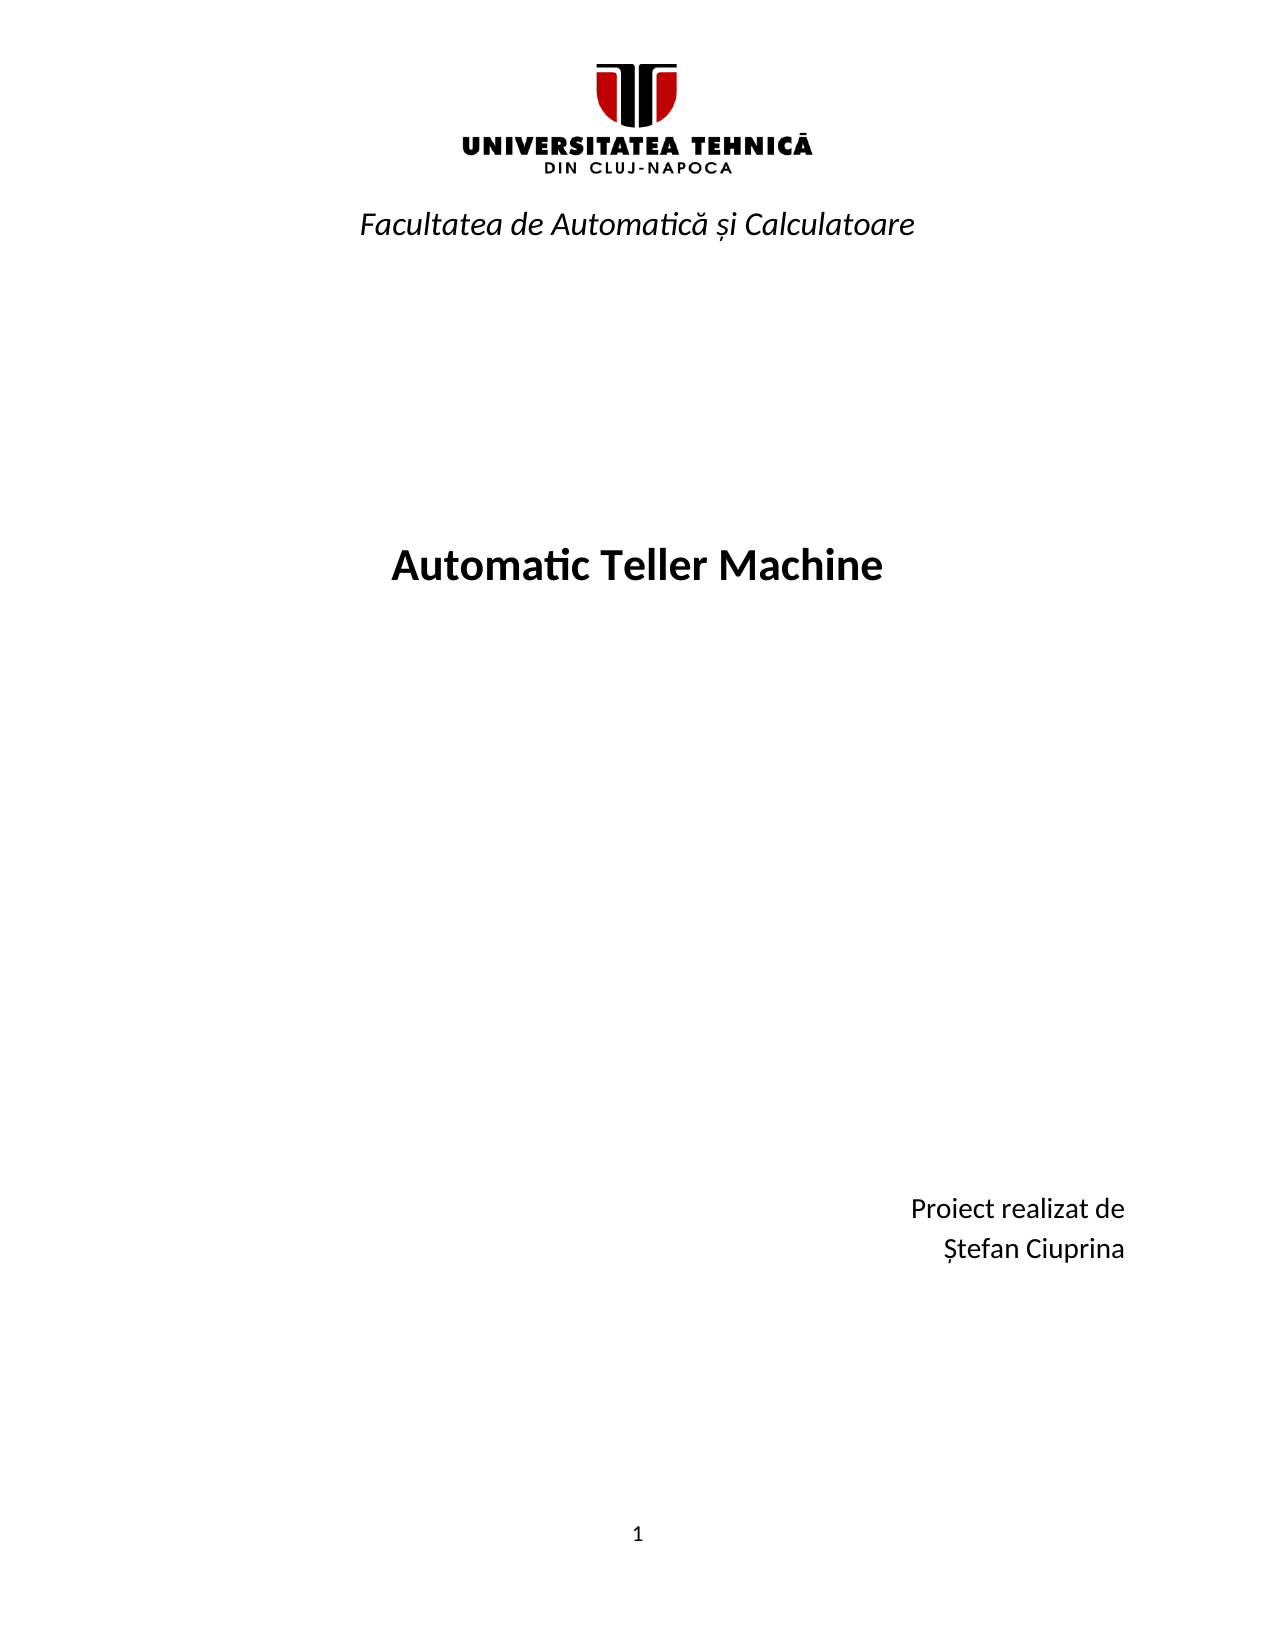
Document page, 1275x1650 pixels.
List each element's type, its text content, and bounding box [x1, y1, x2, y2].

picture [462, 64, 813, 174]
text Automatic Teller Machine [150, 536, 1125, 624]
text Facultatea de Automatică și Calculatoare [150, 203, 1125, 244]
text Proiect realizat de Ștefan Ciuprina [150, 1190, 1125, 1266]
